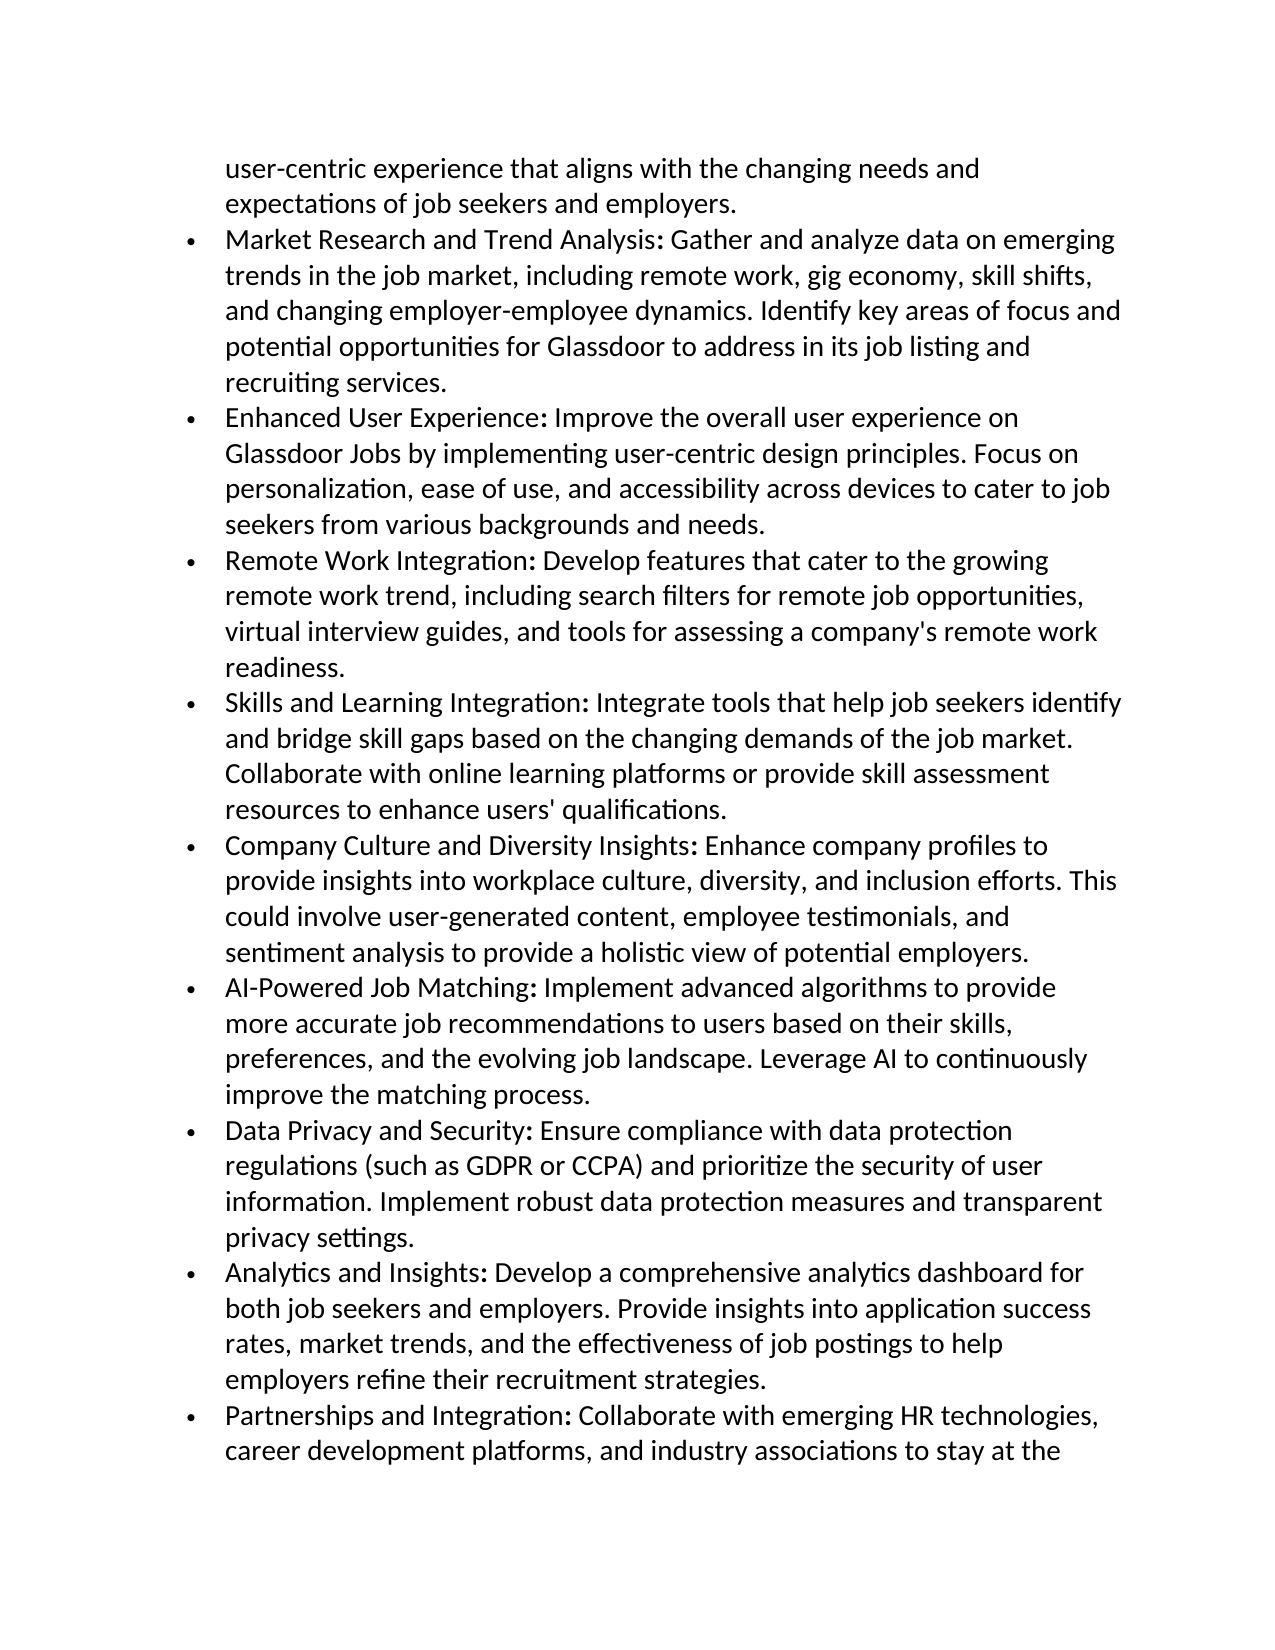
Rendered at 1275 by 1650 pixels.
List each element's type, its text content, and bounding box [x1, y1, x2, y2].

list Remote Work Integration: Develop features that cater to the growing remote work trend, including search filters for remote job opportunities, virtual interview guides, and tools for assessing a company's remote work readiness. [187, 542, 1125, 684]
list Market Research and Trend Analysis: Gather and analyze data on emerging trends in the job market, including remote work, gig economy, skill shifts, and changing employer-employee dynamics. Identify key areas of focus and potential opportunities for Glassdoor to address in its job listing and recruiting services. [187, 221, 1125, 399]
list Analytics and Insights: Develop a comprehensive analytics dashboard for both job seekers and employers. Provide insights into application success rates, market trends, and the effectiveness of job postings to help employers refine their recruitment strategies. [187, 1254, 1125, 1397]
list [187, 150, 1125, 221]
list AI-Powered Job Matching: Implement advanced algorithms to provide more accurate job recommendations to users based on their skills, preferences, and the evolving job landscape. Leverage AI to continuously improve the matching process. [187, 969, 1125, 1112]
list Data Privacy and Security: Ensure compliance with data protection regulations (such as GDPR or CCPA) and prioritize the security of user information. Implement robust data protection measures and transparent privacy settings. [187, 1112, 1125, 1254]
list Skills and Learning Integration: Integrate tools that help job seekers identify and bridge skill gaps based on the changing demands of the job market. Collaborate with online learning platforms or provide skill assessment resources to enhance users' qualifications. [187, 684, 1125, 827]
list Company Culture and Diversity Insights: Enhance company profiles to provide insights into workplace culture, diversity, and inclusion efforts. This could involve user-generated content, employee testimonials, and sentiment analysis to provide a holistic view of potential employers. [187, 827, 1125, 969]
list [187, 1397, 1125, 1468]
list Enhanced User Experience: Improve the overall user experience on Glassdoor Jobs by implementing user-centric design principles. Focus on personalization, ease of use, and accessibility across devices to cater to job seekers from various backgrounds and needs. [187, 399, 1125, 542]
